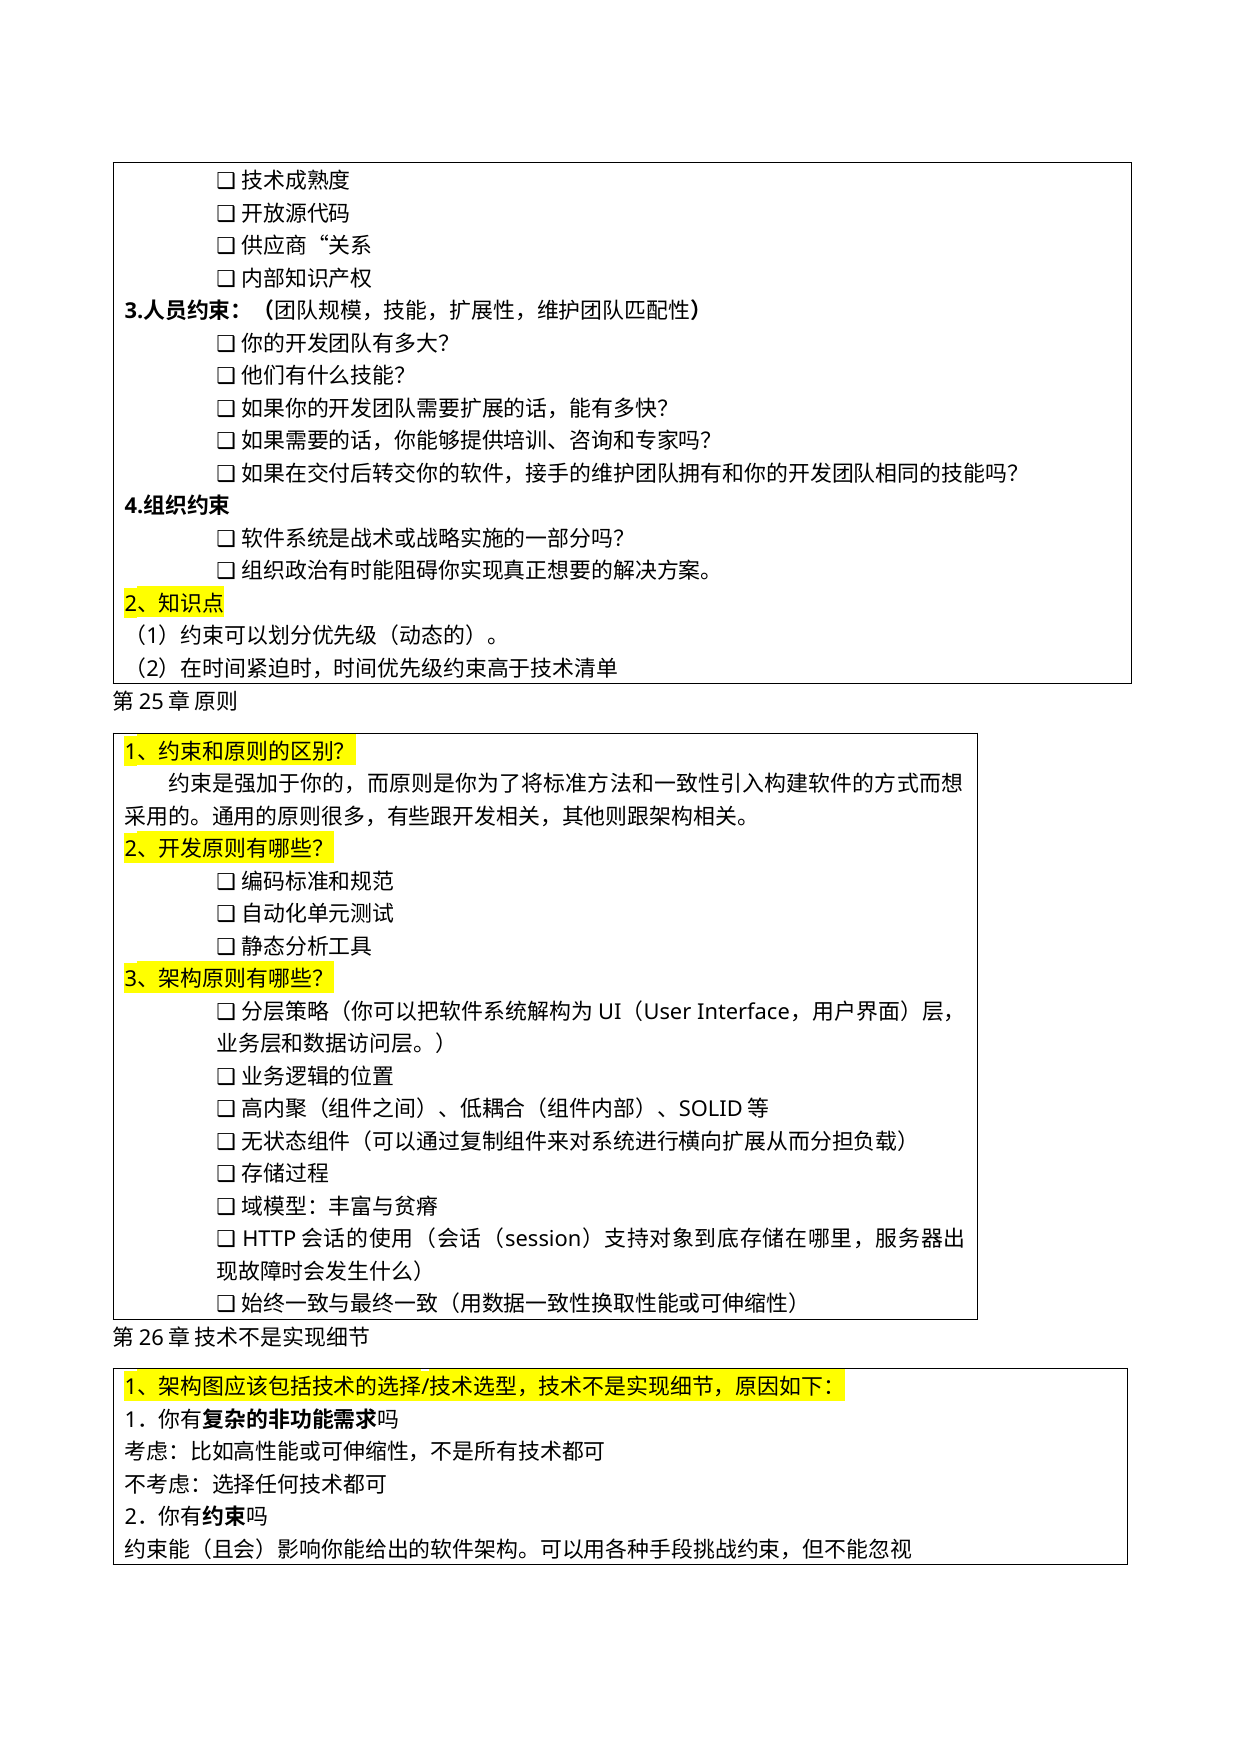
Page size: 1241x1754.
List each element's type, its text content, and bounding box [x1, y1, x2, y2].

table_header 1、约束和原则的区别？ 约束是强加于你的，而原则是你为了将标准方法和一致性引入构建软件的方式而想采用的。通用的原则很多，有些跟开发相关，其他则跟架构相关。 2、开发原则有哪些？ ❑ 编码标准和规范 ❑ 自动化单元测试 ❑ 静态分析工具 3、架构原则有哪些？ ❑ 分层策略（你可以把软件系统解构为UI（User Interface，用户界面）层，业务层和数据访问层。） ❑ 业务逻辑的位置 ❑ 高内聚（组件之间）、低耦合（组件内部）、SOLID等 ❑ 无状态组件（可以通过复制组件来对系统进行横向扩展从而分担负载） ❑ 存储过程 ❑ 域模型：丰富与贫瘠 ❑ HTTP会话的使用（会话（session）支持对象到底存储在哪里，服务器出现故障时会发生什么） ❑ 始终一致与最终一致（用数据一致性换取性能或可伸缩性） [114, 734, 977, 1318]
subtitle 第25章 原则 [112, 684, 1128, 717]
subtitle 第26章 技术不是实现细节 [112, 1319, 1128, 1352]
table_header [114, 1369, 1127, 1564]
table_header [114, 163, 1131, 683]
